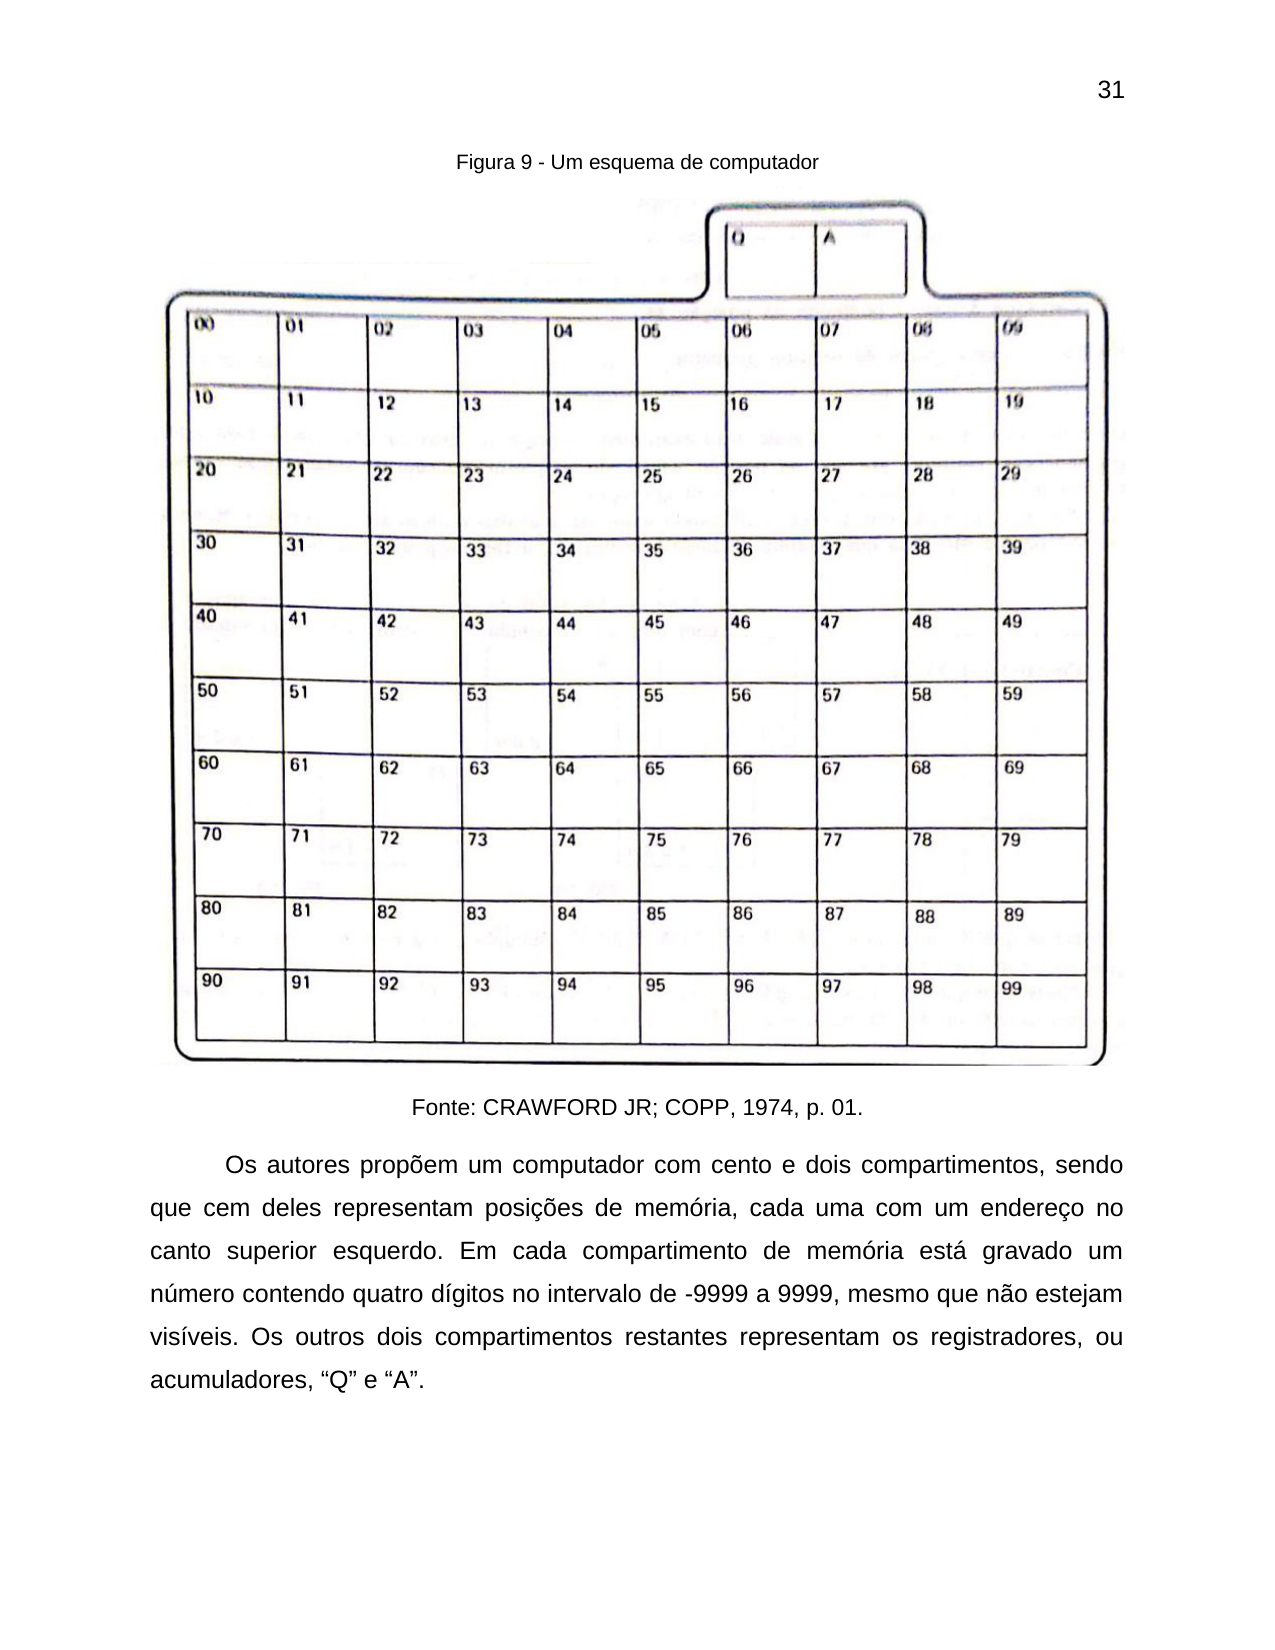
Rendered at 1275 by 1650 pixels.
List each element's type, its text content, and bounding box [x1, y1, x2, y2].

text Figura 9 - Um esquema de computador [150, 150, 1125, 174]
picture [150, 186, 1125, 1094]
text Os autores propõem um computador com cento e dois compartimentos, sendo que cem deles representam posições de memória, cada uma com um endereço no canto superior esquerdo. Em cada compartimento de memória está gravado um número contendo quatro dígitos no intervalo de -9999 a 9999, mesmo que não estejam visíveis. Os outros dois compartimentos restantes representam os registradores, ou acumuladores, “Q” e “A”. [150, 1150, 1125, 1394]
text Fonte: CRAWFORD JR; COPP, 1974, p. 01. [150, 1094, 1125, 1120]
